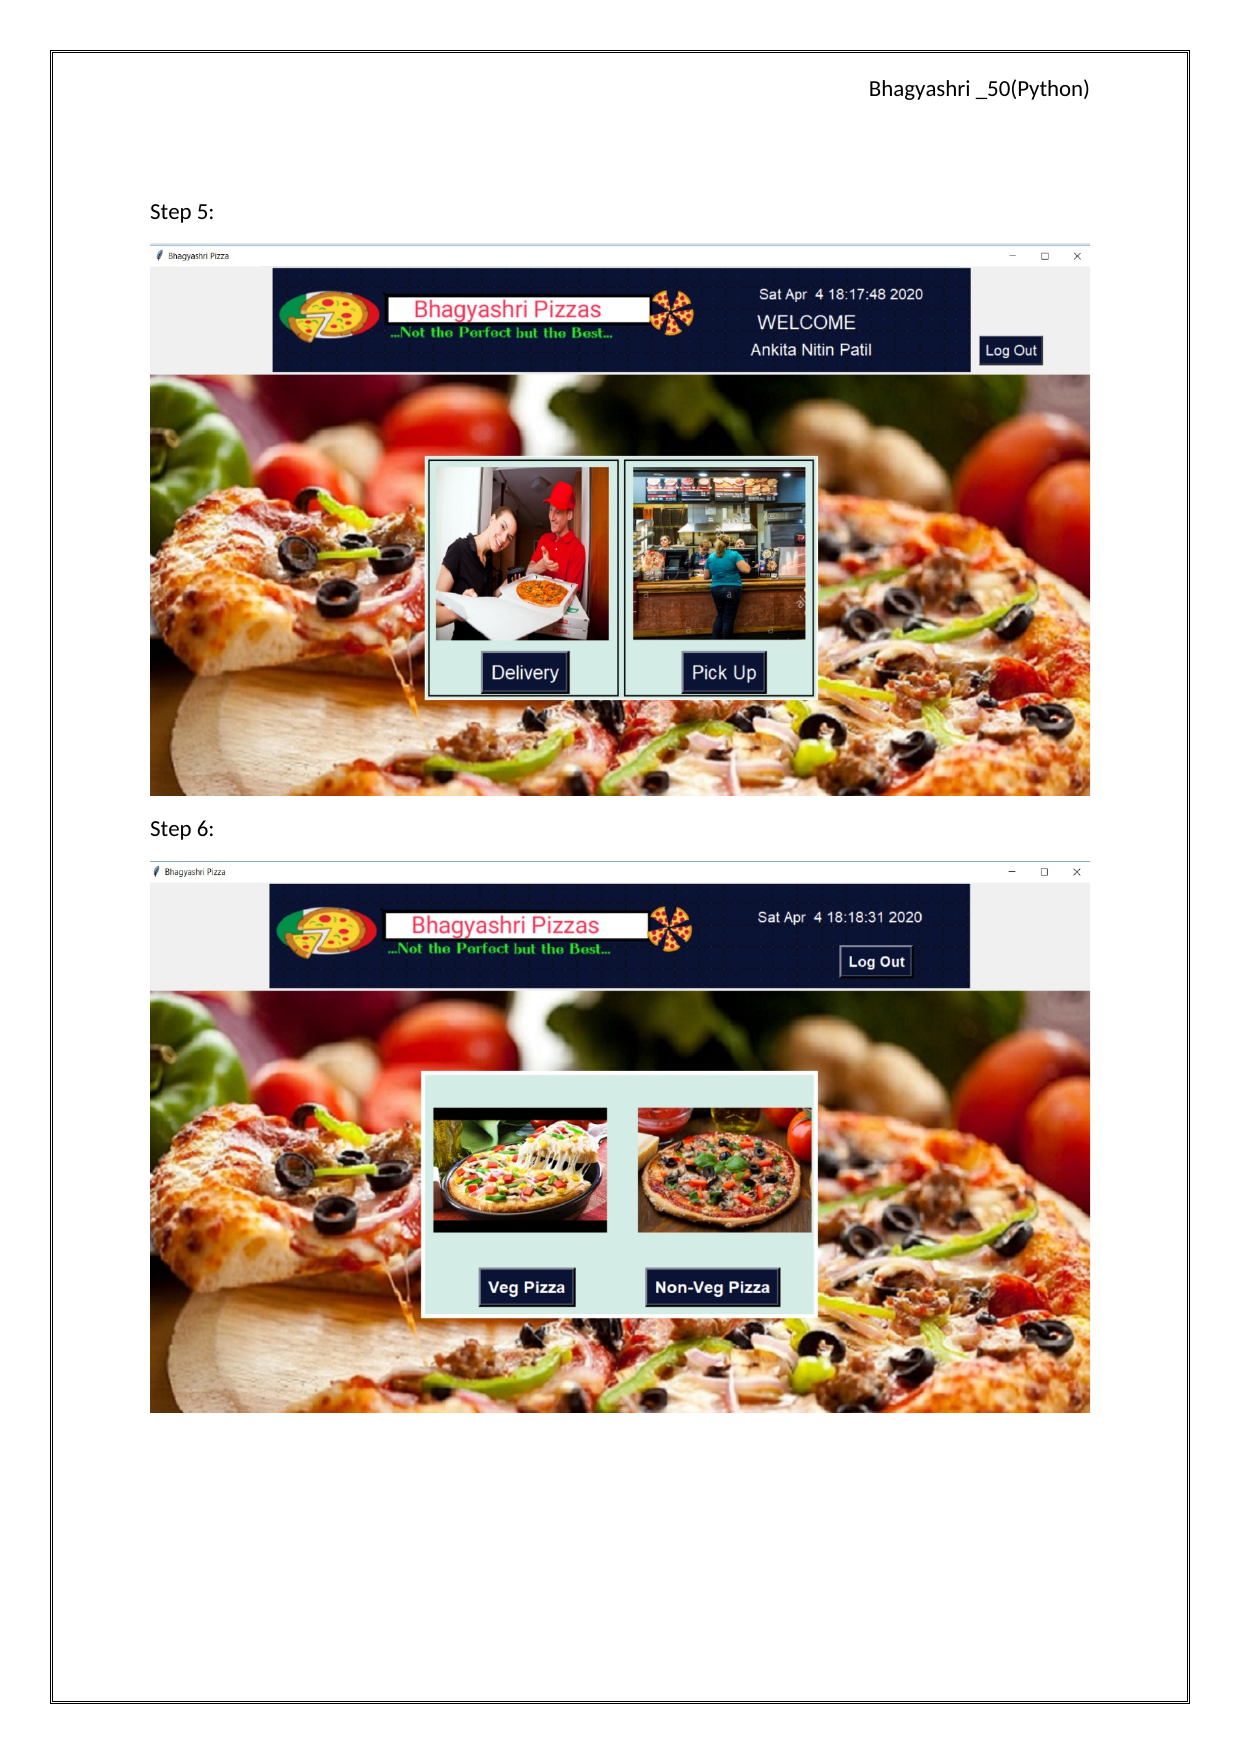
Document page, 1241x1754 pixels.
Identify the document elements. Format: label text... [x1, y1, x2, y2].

text Step 5: [150, 197, 1090, 225]
picture [150, 243, 1091, 796]
picture [150, 861, 1091, 1413]
text Step 6: [150, 814, 1090, 842]
